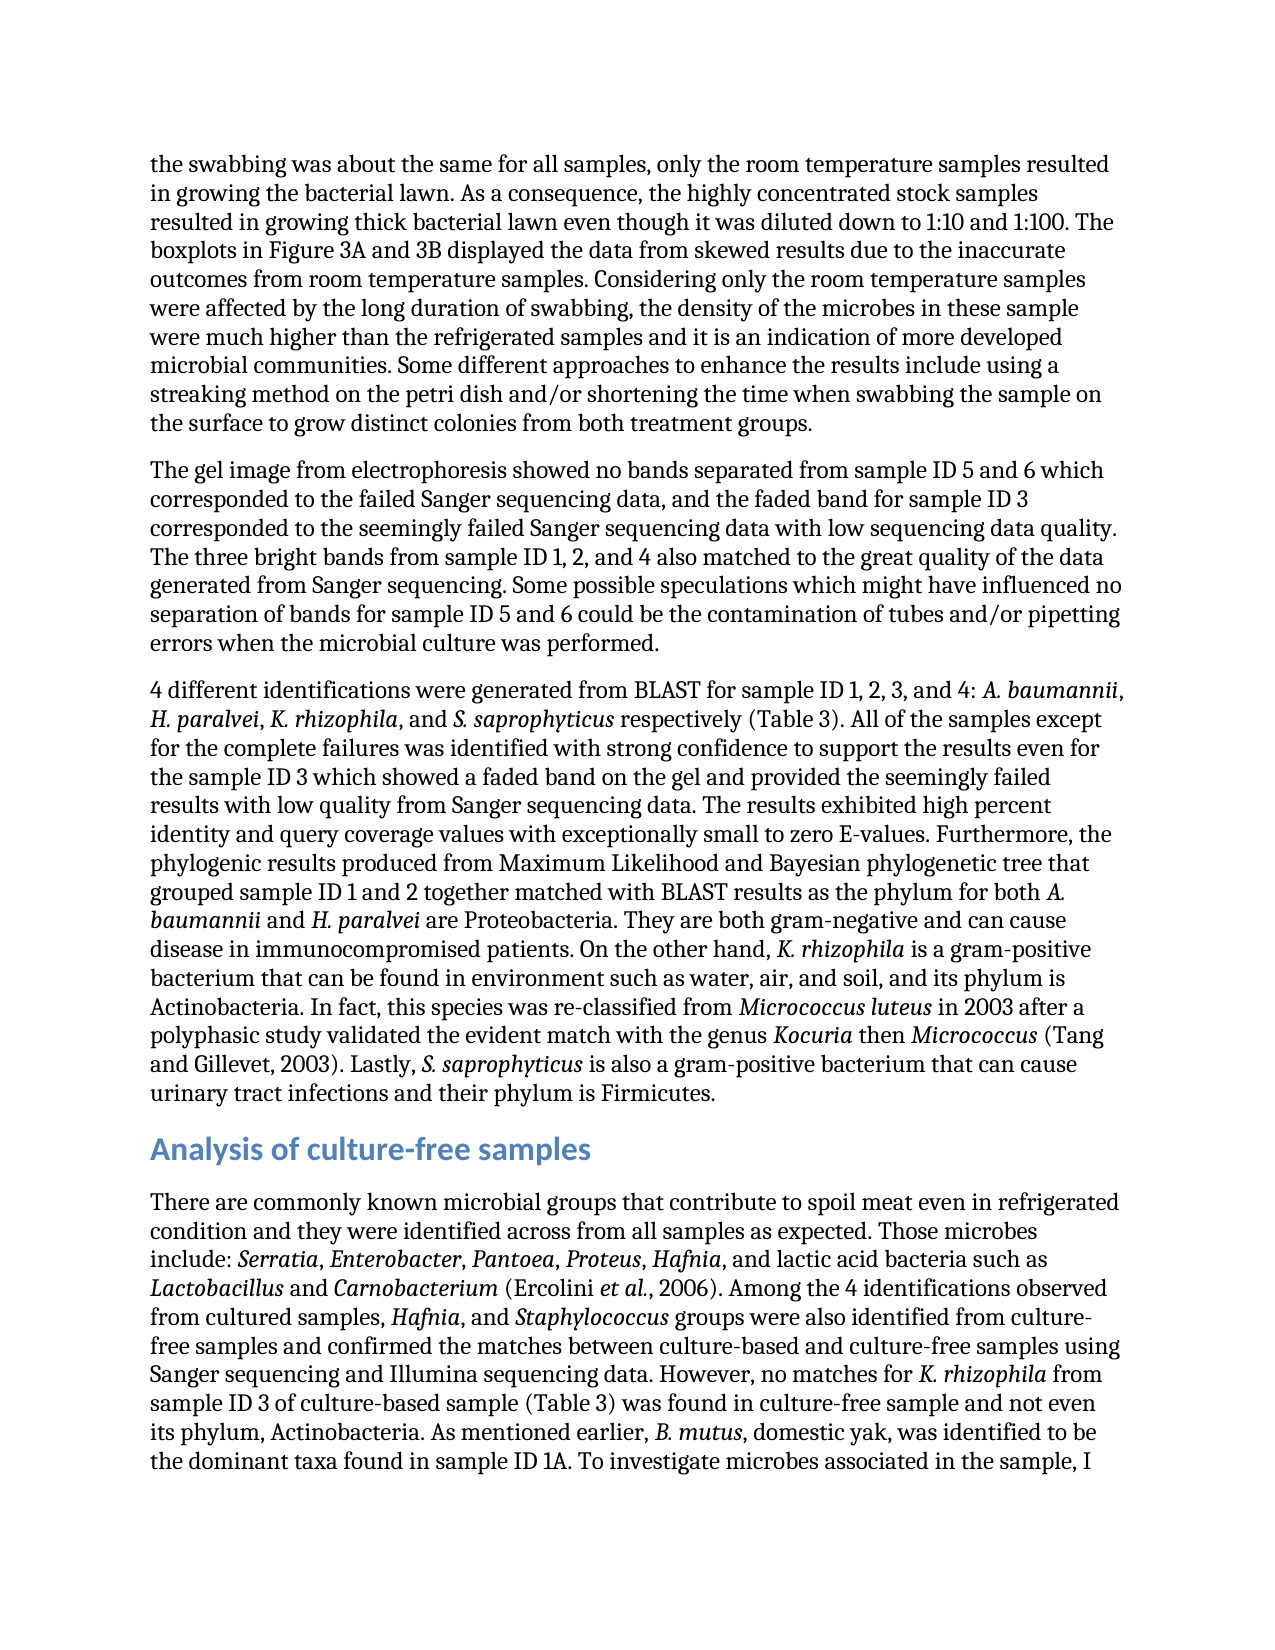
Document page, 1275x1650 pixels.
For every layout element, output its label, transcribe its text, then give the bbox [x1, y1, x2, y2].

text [150, 150, 1125, 437]
text The gel image from electrophoresis showed no bands separated from sample ID 5 and 6 which corresponded to the failed Sanger sequencing data, and the faded band for sample ID 3 corresponded to the seemingly failed Sanger sequencing data with low sequencing data quality. The three bright bands from sample ID 1, 2, and 4 also matched to the great quality of the data generated from Sanger sequencing. Some possible speculations which might have influenced no separation of bands for sample ID 5 and 6 could be the contamination of tubes and/or pipetting errors when the microbial culture was performed. [150, 456, 1125, 657]
text 4 different identifications were generated from BLAST for sample ID 1, 2, 3, and 4: A. baumannii, H. paralvei, K. rhizophila, and S. saprophyticus respectively (Table 3). All of the samples except for the complete failures was identified with strong confidence to support the results even for the sample ID 3 which showed a faded band on the gel and provided the seemingly failed results with low quality from Sanger sequencing data. The results exhibited high percent identity and query coverage values with exceptionally small to zero E-values. Furthermore, the phylogenic results produced from Maximum Likelihood and Bayesian phylogenetic tree that grouped sample ID 1 and 2 together matched with BLAST results as the phylum for both A. baumannii and H. paralvei are Proteobacteria. They are both gram-negative and can cause disease in immunocompromised patients. On the other hand, K. rhizophila is a gram-positive bacterium that can be found in environment such as water, air, and soil, and its phylum is Actinobacteria. In fact, this species was re-classified from Micrococcus luteus in 2003 after a polyphasic study validated the evident match with the genus Kocuria then Micrococcus (Tang and Gillevet, 2003). Lastly, S. saprophyticus is also a gram-positive bacterium that can cause urinary tract infections and their phylum is Firmicutes. [150, 676, 1125, 1107]
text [150, 1188, 1125, 1475]
subtitle Analysis of culture-free samples [150, 1128, 1125, 1169]
